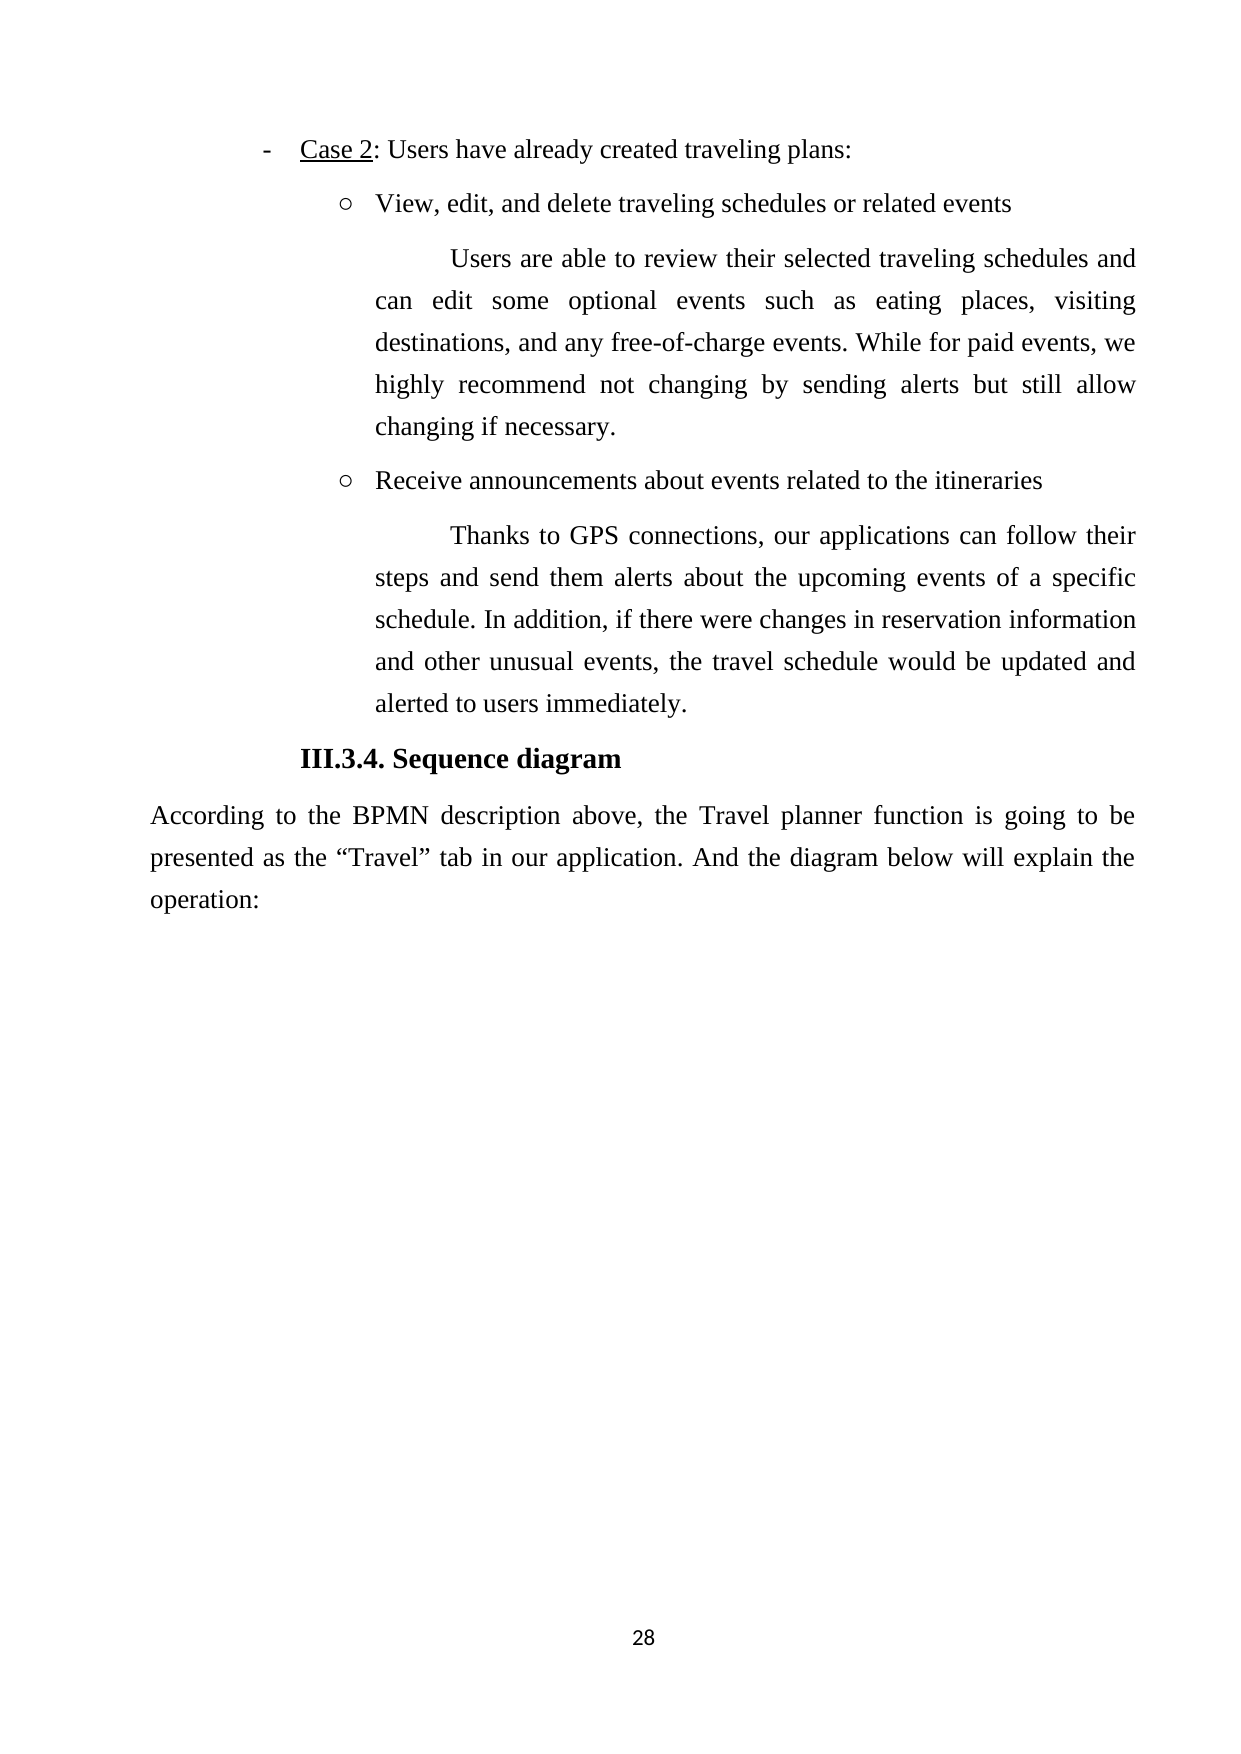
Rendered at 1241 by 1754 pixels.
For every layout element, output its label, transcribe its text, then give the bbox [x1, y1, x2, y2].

text Thanks to GPS connections, our applications can follow their steps and send them alerts about the upcoming events of a specific schedule. In addition, if there were changes in reservation information and other unusual events, the travel schedule would be updated and alerted to users immediately. [375, 519, 1137, 645]
subtitle III.3.4. Sequence diagram [225, 741, 1137, 775]
text Users are able to review their selected traveling schedules and can edit some optional events such as eating places, visiting destinations, and any free-of-charge events. While for paid events, we highly recommend not changing by sending alerts but still allow changing if necessary. [375, 242, 1137, 441]
text Thanks to GPS connections, our applications can follow their steps and send them alerts about the upcoming events of a specific schedule. In addition, if there were changes in reservation information and other unusual events, the travel schedule would be updated and alerted to users immediately. [375, 676, 1137, 718]
list Case 2: Users have already created traveling plans: [262, 133, 1137, 164]
list View, edit, and delete traveling schedules or related events [337, 187, 1137, 218]
text According to the BPMN description above, the Travel planner function is going to be presented as the “Travel” tab in our application. And the diagram below will explain the operation: [150, 799, 1137, 914]
list Receive announcements about events related to the itineraries [337, 464, 1137, 495]
